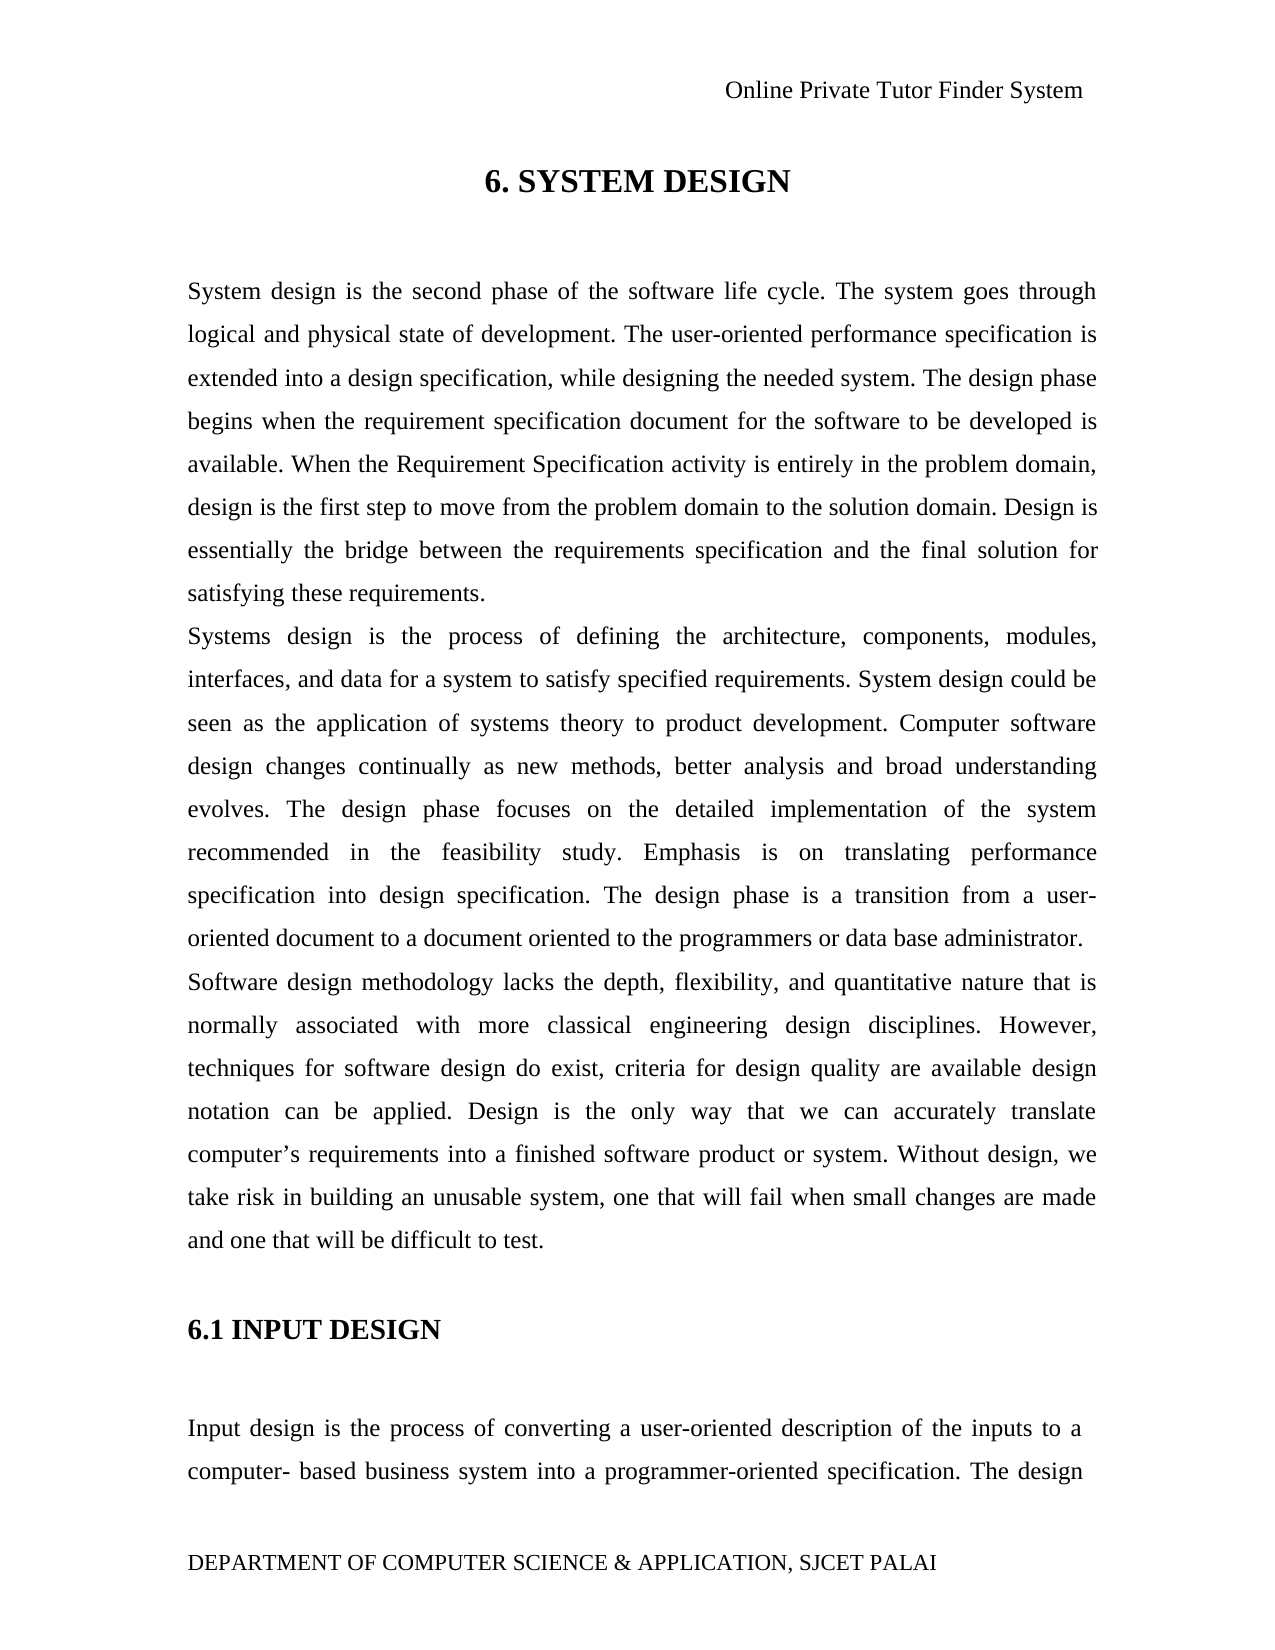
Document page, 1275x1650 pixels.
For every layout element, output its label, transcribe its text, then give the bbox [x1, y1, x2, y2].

text System design is the second phase of the software life cycle. The system goes through logical and physical state of development. The user-oriented performance specification is extended into a design specification, while designing the needed system. The design phase begins when the requirement specification document for the software to be developed is available. When the Requirement Specification activity is entirely in the problem domain, design is the first step to move from the problem domain to the solution domain. Design is essentially the bridge between the requirements specification and the final solution for satisfying these requirements. [187, 276, 1098, 607]
text 6.1 INPUT DESIGN [187, 1312, 1098, 1345]
text 6. SYSTEM DESIGN [187, 161, 1087, 199]
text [187, 1413, 1083, 1484]
text Software design methodology lacks the depth, flexibility, and quantitative nature that is normally associated with more classical engineering design disciplines. However, techniques for software design do exist, criteria for design quality are available design notation can be applied. Design is the only way that we can accurately translate computer’s requirements into a finished software product or system. Without design, we take risk in building an unusable system, one that will fail when small changes are made and one that will be difficult to test. [187, 967, 1098, 1254]
text Systems design is the process of defining the architecture, components, modules, interfaces, and data for a system to satisfy specified requirements. System design could be seen as the application of systems theory to product development. Computer software design changes continually as new methods, better analysis and broad understanding evolves. The design phase focuses on the detailed implementation of the system recommended in the feasibility study. Emphasis is on translating performance specification into design specification. The design phase is a transition from a user- oriented document to a document oriented to the programmers or data base administrator. [187, 621, 1098, 952]
